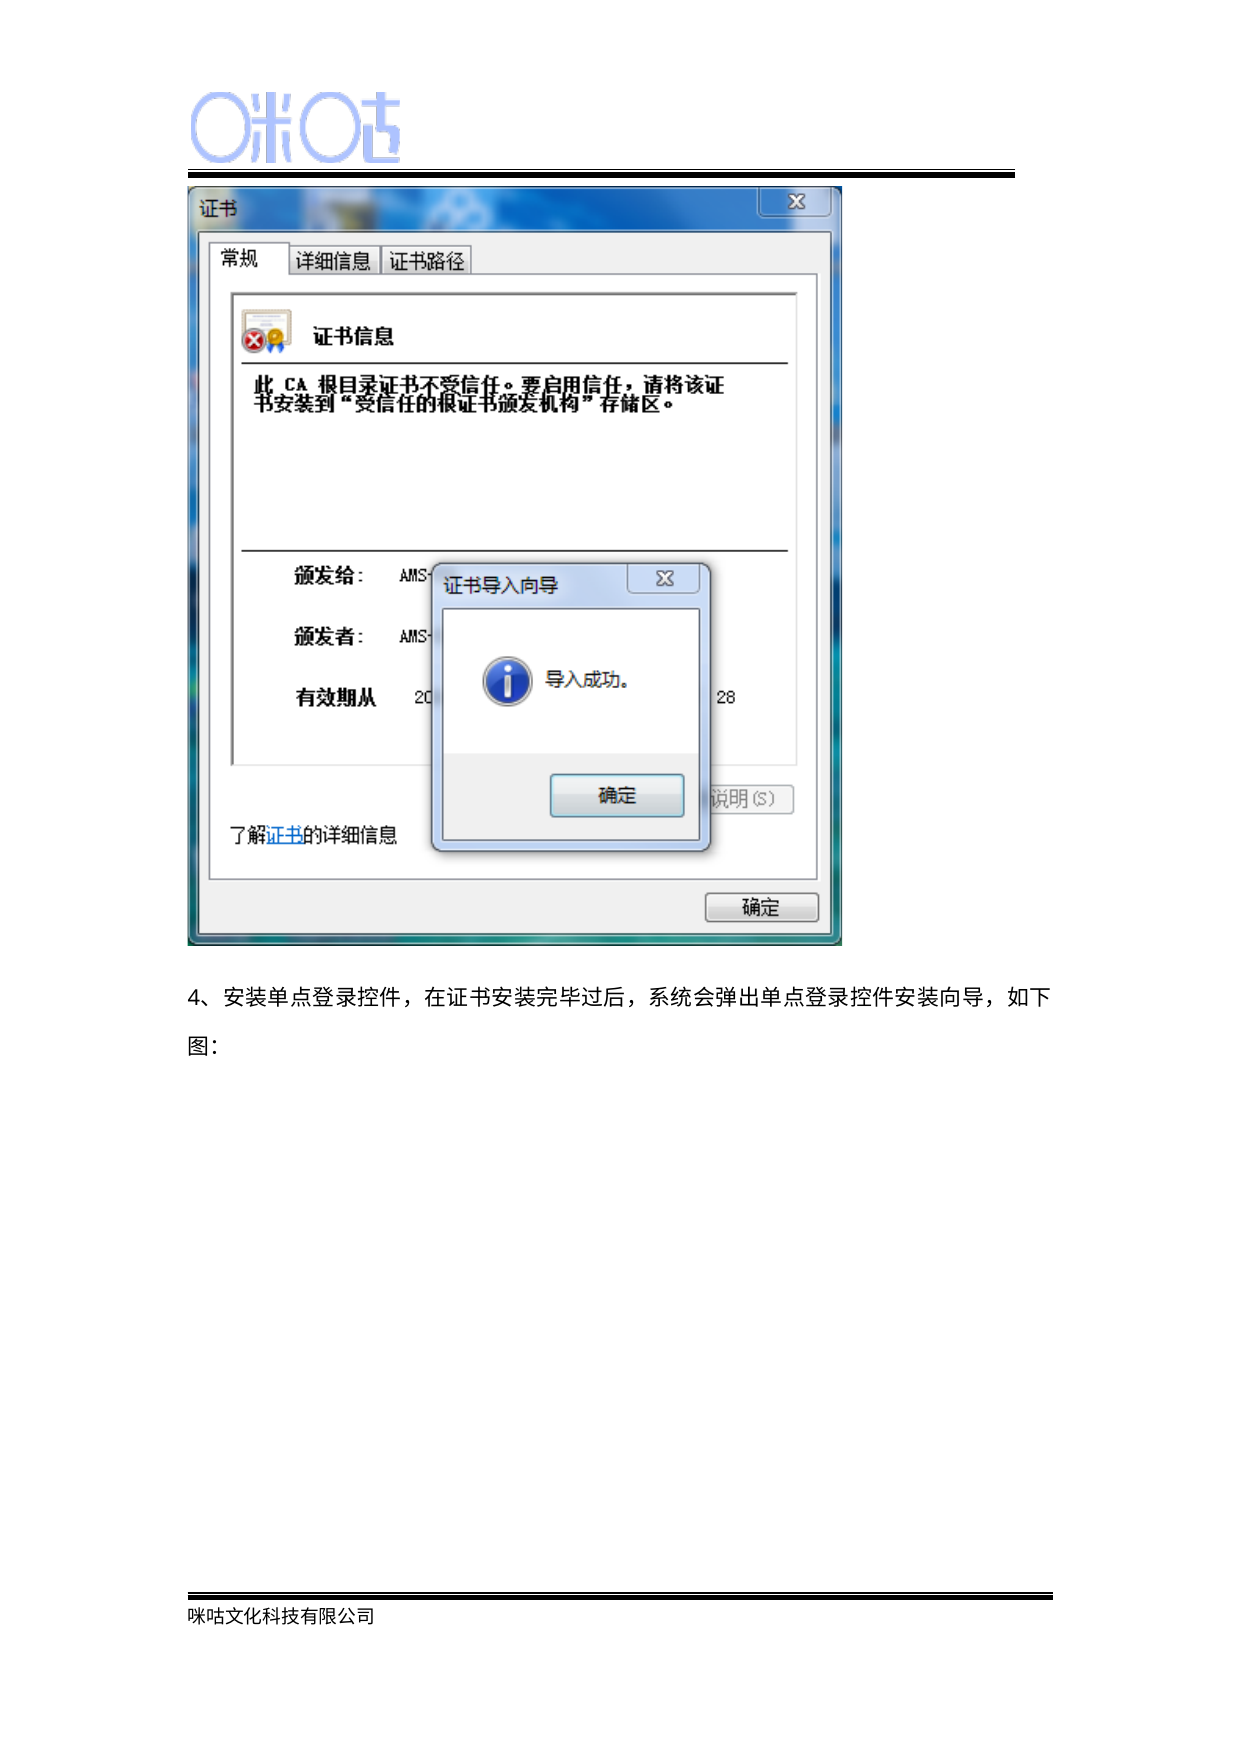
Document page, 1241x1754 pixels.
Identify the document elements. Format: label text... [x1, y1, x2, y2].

text 4、安装单点登录控件，在证书安装完毕过后，系统会弹出单点登录控件安装向导，如下图： [187, 980, 1053, 1061]
picture [187, 186, 843, 946]
